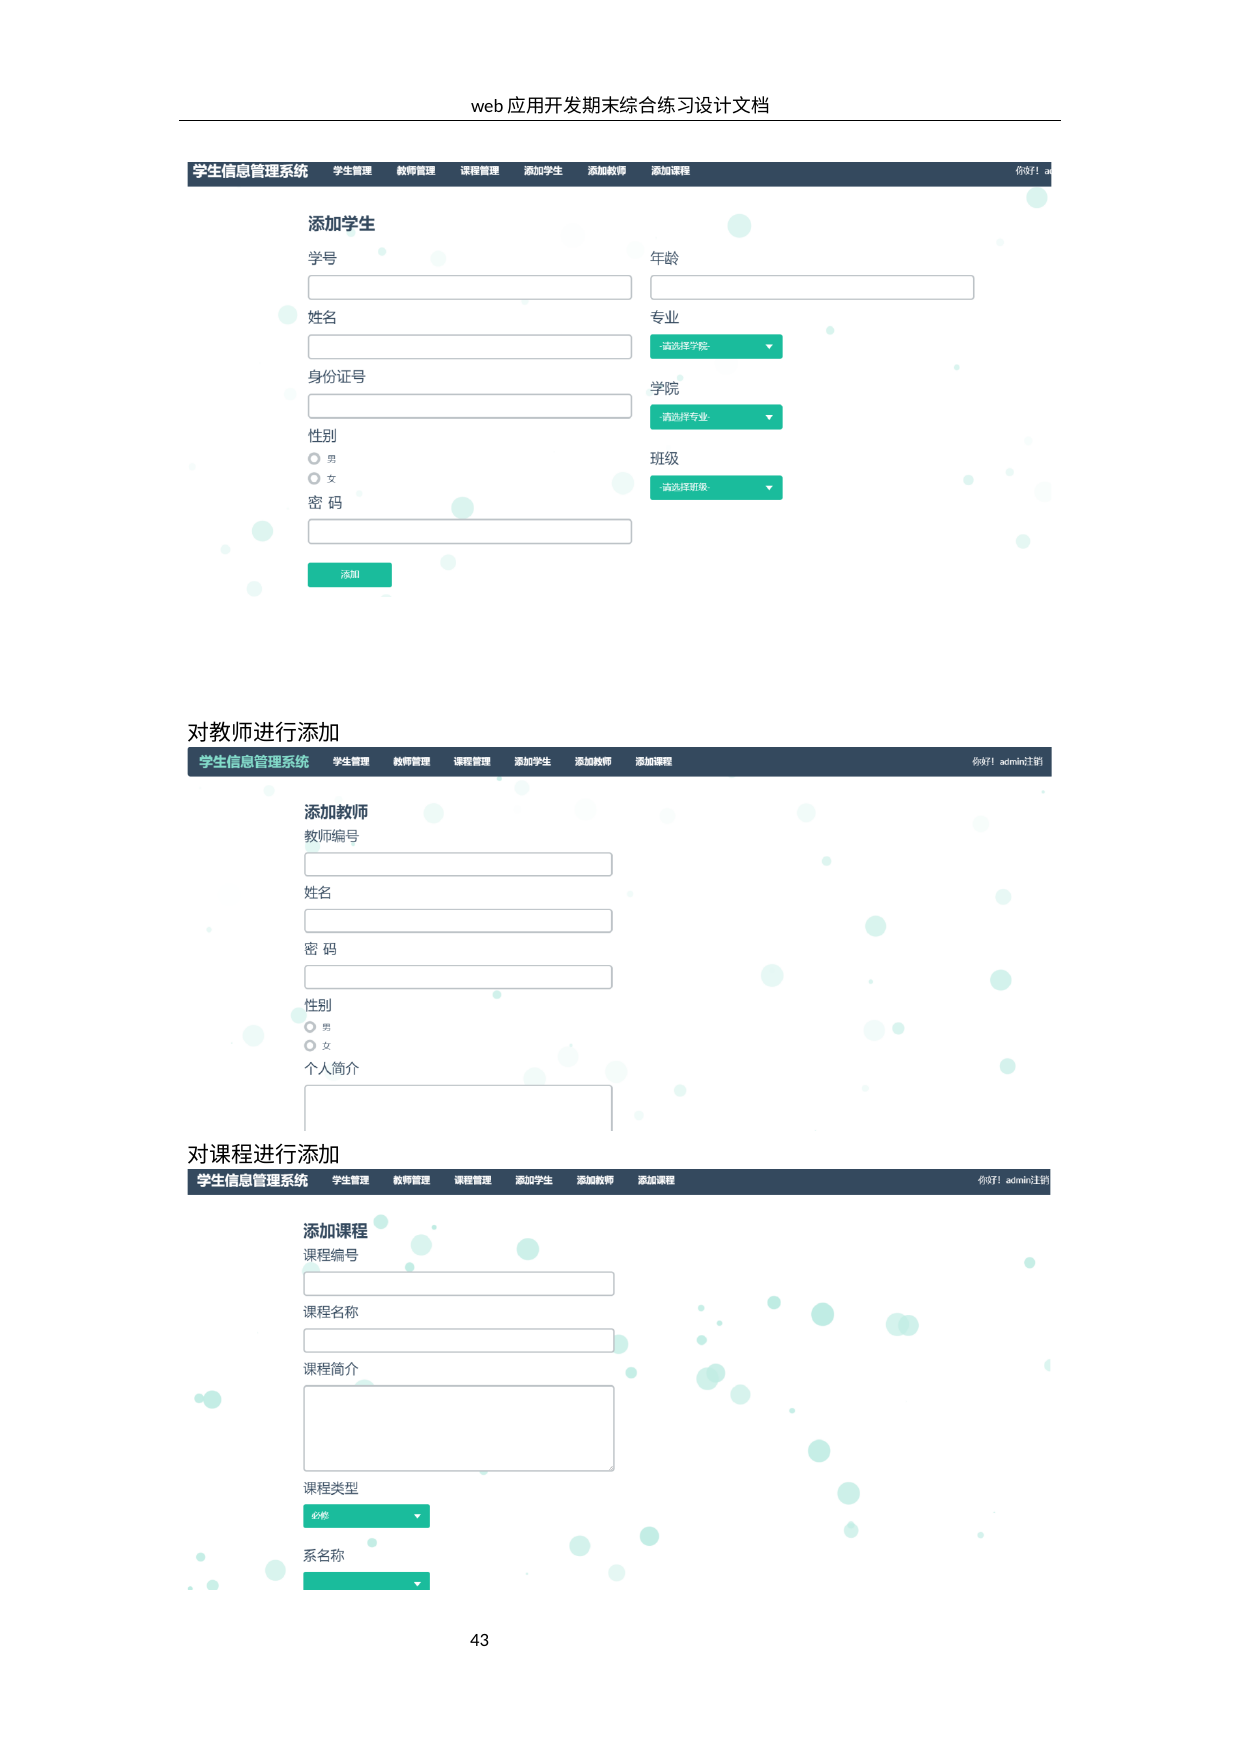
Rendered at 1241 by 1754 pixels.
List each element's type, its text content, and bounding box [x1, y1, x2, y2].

picture [187, 1169, 1051, 1590]
picture [187, 162, 1052, 597]
list 对课程进行添加 [187, 1137, 1053, 1169]
picture [187, 747, 1052, 1131]
